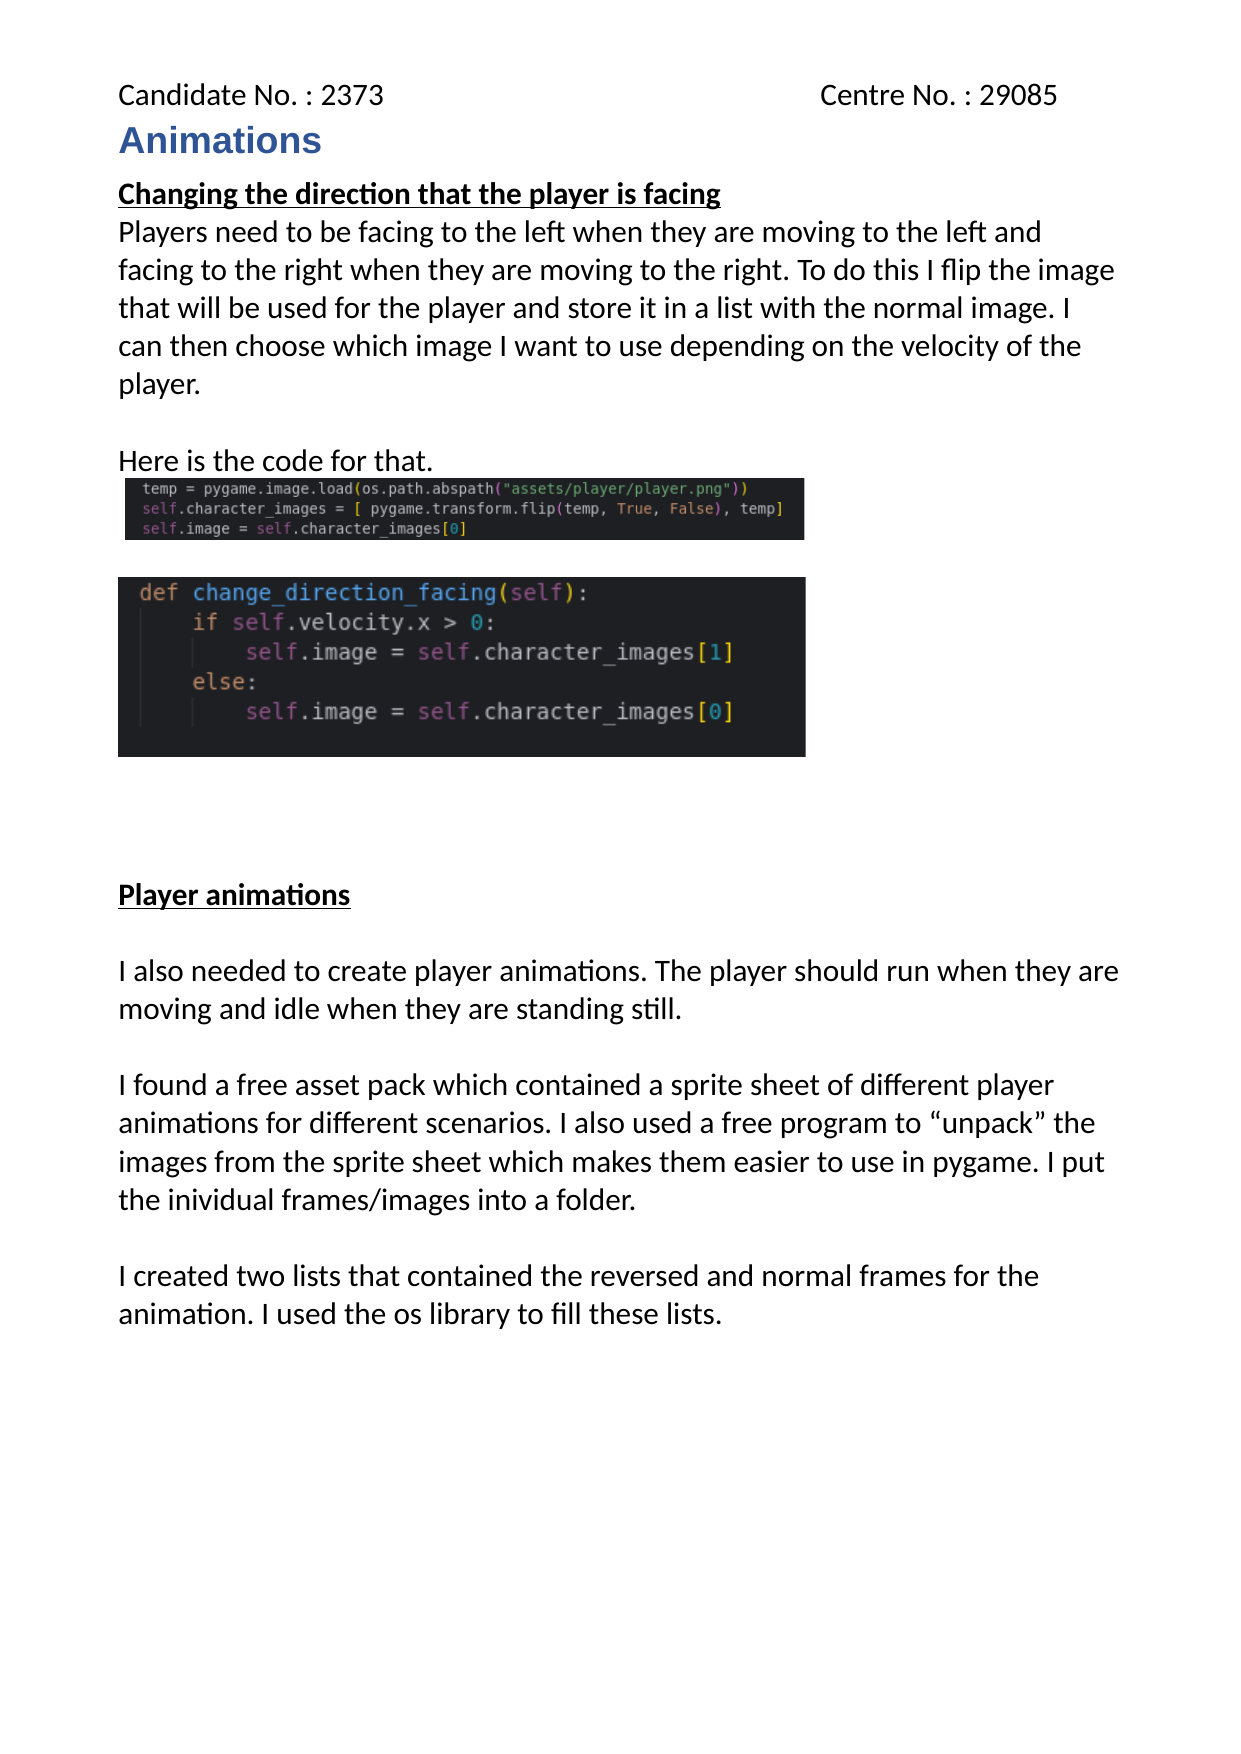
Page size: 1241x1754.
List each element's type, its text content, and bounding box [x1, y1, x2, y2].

text I found a free asset pack which contained a sprite sheet of different player animations for different scenarios. I also used a free program to “unpack” the images from the sprite sheet which makes them easier to use in pygame. I put the inividual frames/images into a folder. [118, 1065, 1122, 1218]
text I also needed to create player animations. The player should run when they are moving and idle when they are standing still. [118, 951, 1122, 1027]
text I created two lists that contained the reversed and normal frames for the animation. I used the os library to fill these lists. [118, 1256, 1122, 1332]
picture [125, 478, 805, 540]
text Here is the code for that. [118, 441, 1122, 479]
subtitle Changing the direction that the player is facing [118, 174, 1122, 212]
picture [118, 577, 806, 757]
subtitle Player animations [118, 875, 1122, 913]
subtitle Animations [118, 118, 1122, 161]
text Players need to be facing to the left when they are moving to the left and facing to the right when they are moving to the right. To do this I flip the image that will be used for the player and store it in a list with the normal image. I can then choose which image I want to use depending on the velocity of the player. [118, 212, 1122, 402]
